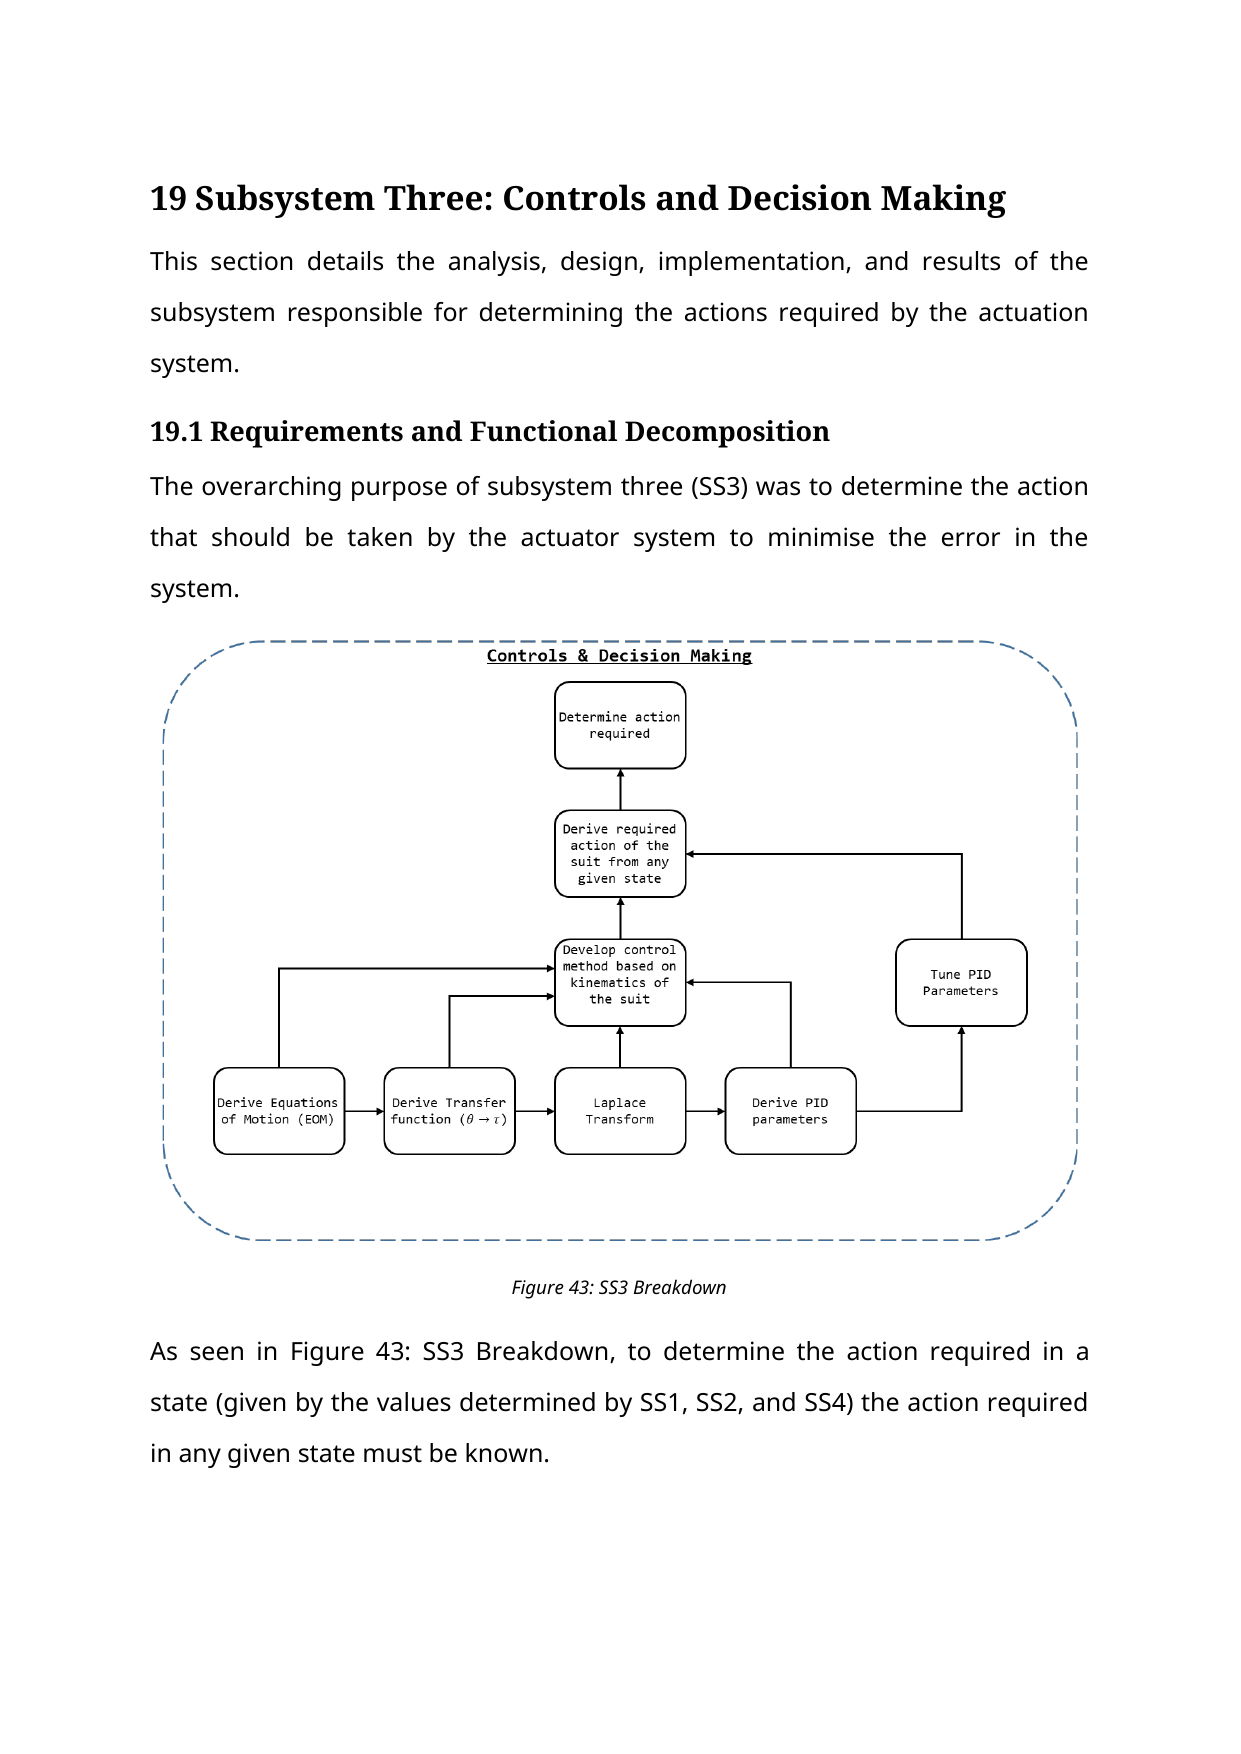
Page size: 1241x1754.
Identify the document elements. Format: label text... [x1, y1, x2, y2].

text This section details the analysis, design, implementation, and results of the subsystem responsible for determining the actions required by the actuation system. [150, 243, 1090, 379]
subtitle Requirements and Functional Decomposition [150, 413, 1090, 450]
text Figure 43: SS3 Breakdown [150, 1274, 1090, 1300]
text As seen in Figure 43: SS3 Breakdown, to determine the action required in a state (given by the values determined by SS1, SS2, and SS4) the action required in any given state must be known. [150, 1334, 1090, 1470]
picture [162, 638, 1078, 1241]
subtitle Subsystem Three: Controls and Decision Making [150, 175, 1090, 220]
text The overarching purpose of subsystem three (SS3) was to determine the action that should be taken by the actuator system to minimise the error in the system. [150, 468, 1090, 604]
